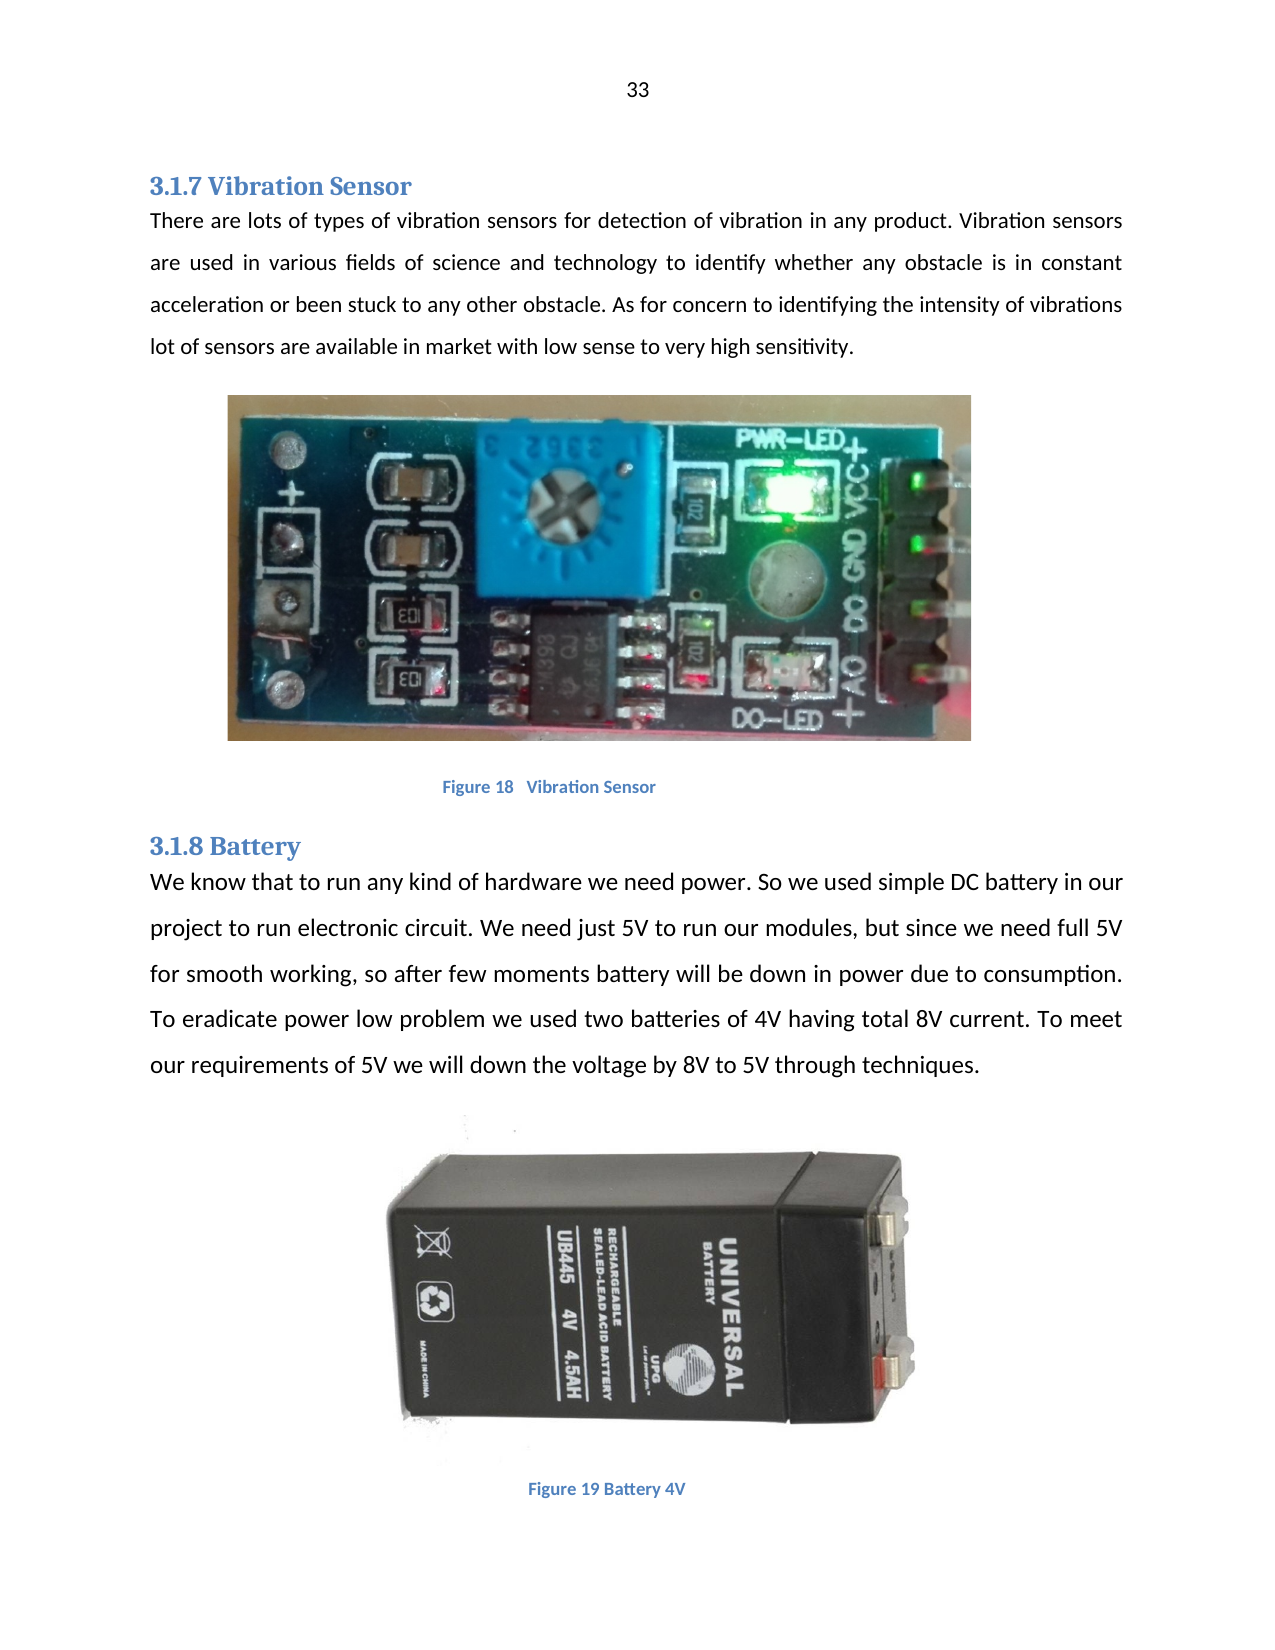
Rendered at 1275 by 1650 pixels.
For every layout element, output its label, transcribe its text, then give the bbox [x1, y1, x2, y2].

picture [376, 1115, 930, 1466]
text We know that to run any kind of hardware we need power. So we used simple DC battery in our project to run electronic circuit. We need just 5V to run our modules, but since we need full 5V for smooth working, so after few moments battery will be down in power due to consumption. To eradicate power low problem we used two batteries of 4V having total 8V current. To meet our requirements of 5V we will down the voltage by 8V to 5V through techniques. [150, 866, 1125, 1080]
subtitle 3.1.8 Battery [150, 831, 1125, 862]
text Figure 18 Vibration Sensor [150, 775, 1125, 798]
text There are lots of types of vibration sensors for detection of vibration in any product. Vibration sensors are used in various fields of science and technology to identify whether any obstacle is in constant acceleration or been stuck to any other obstacle. As for concern to identifying the intensity of vibrations lot of sensors are available in market with low sense to very high sensitivity. [150, 207, 1125, 361]
picture [227, 395, 972, 741]
subtitle 3.1.7 Vibration Sensor [150, 171, 1125, 202]
